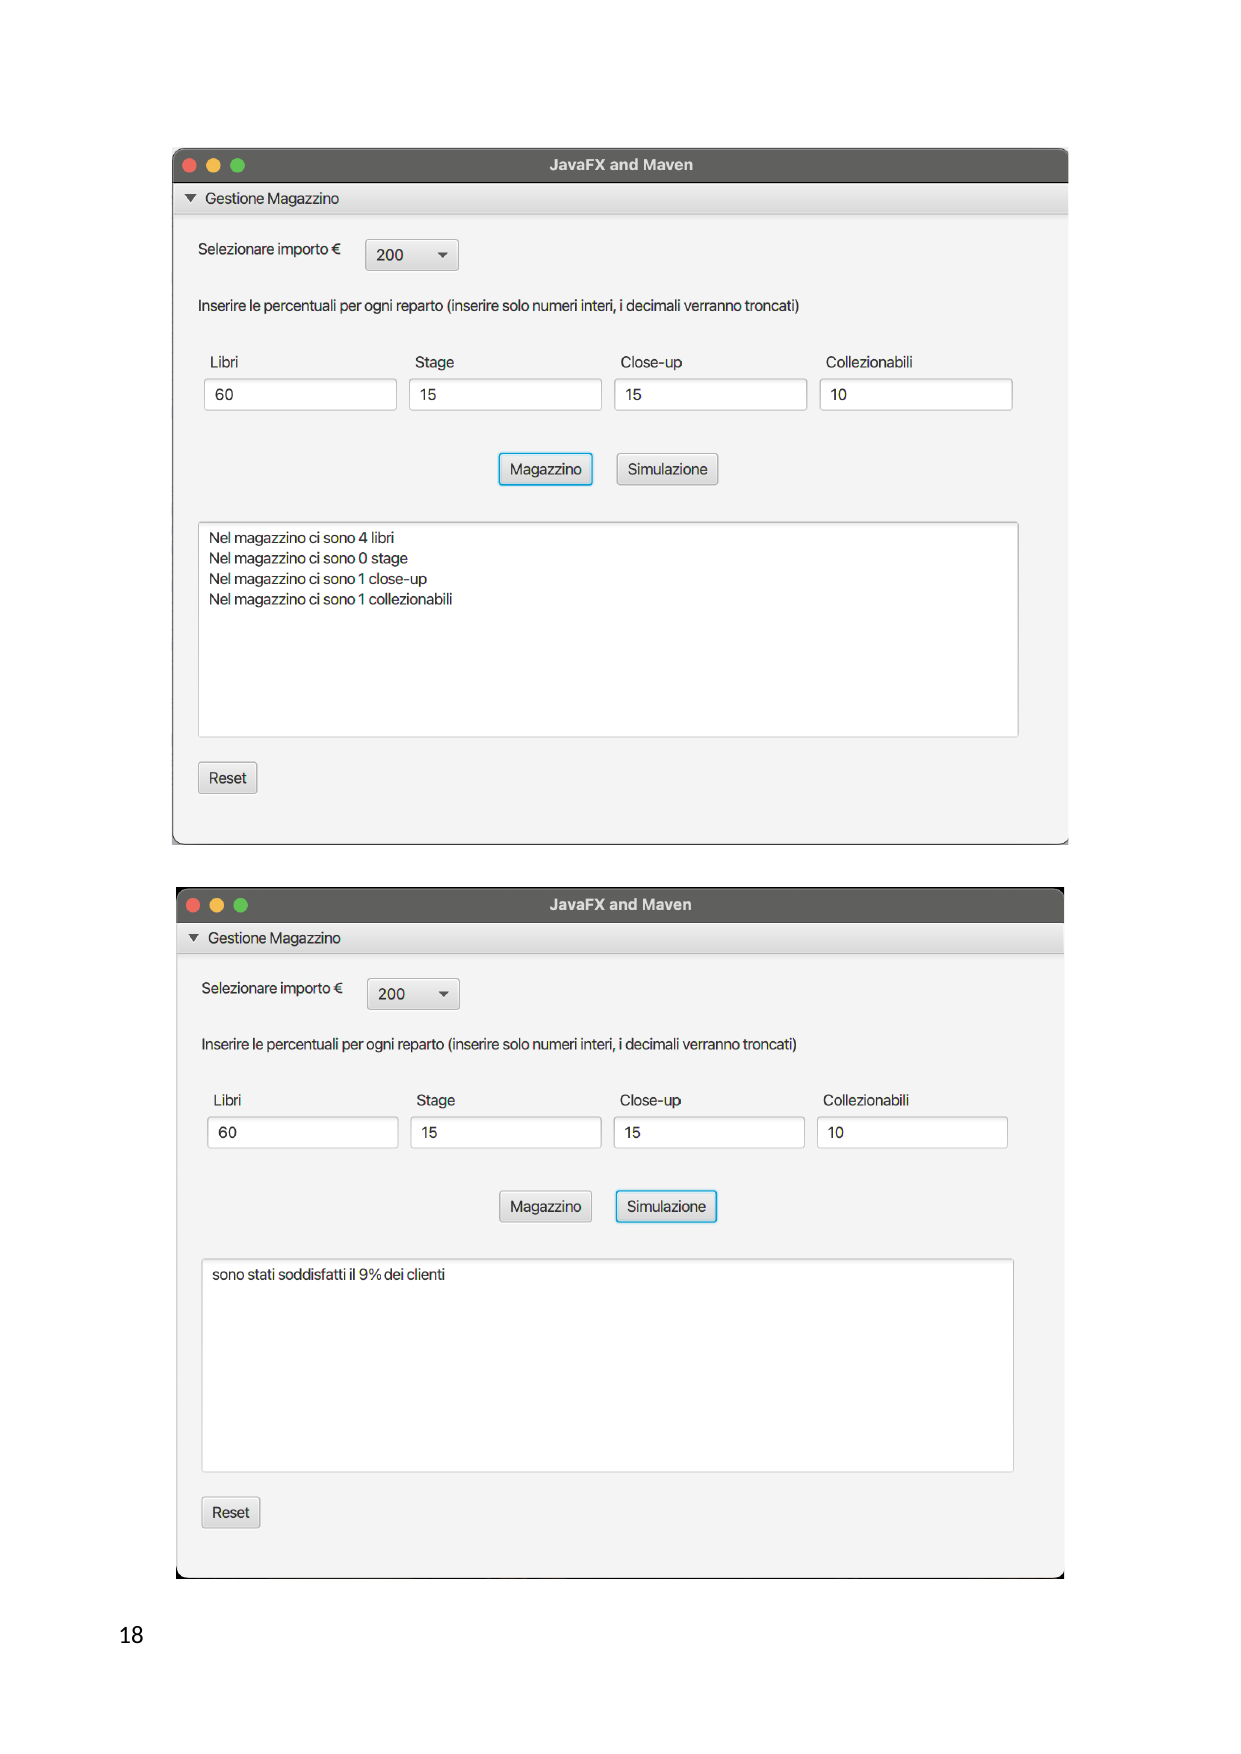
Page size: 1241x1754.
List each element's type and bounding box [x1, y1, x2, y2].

picture [171, 147, 1069, 845]
picture [176, 887, 1065, 1579]
